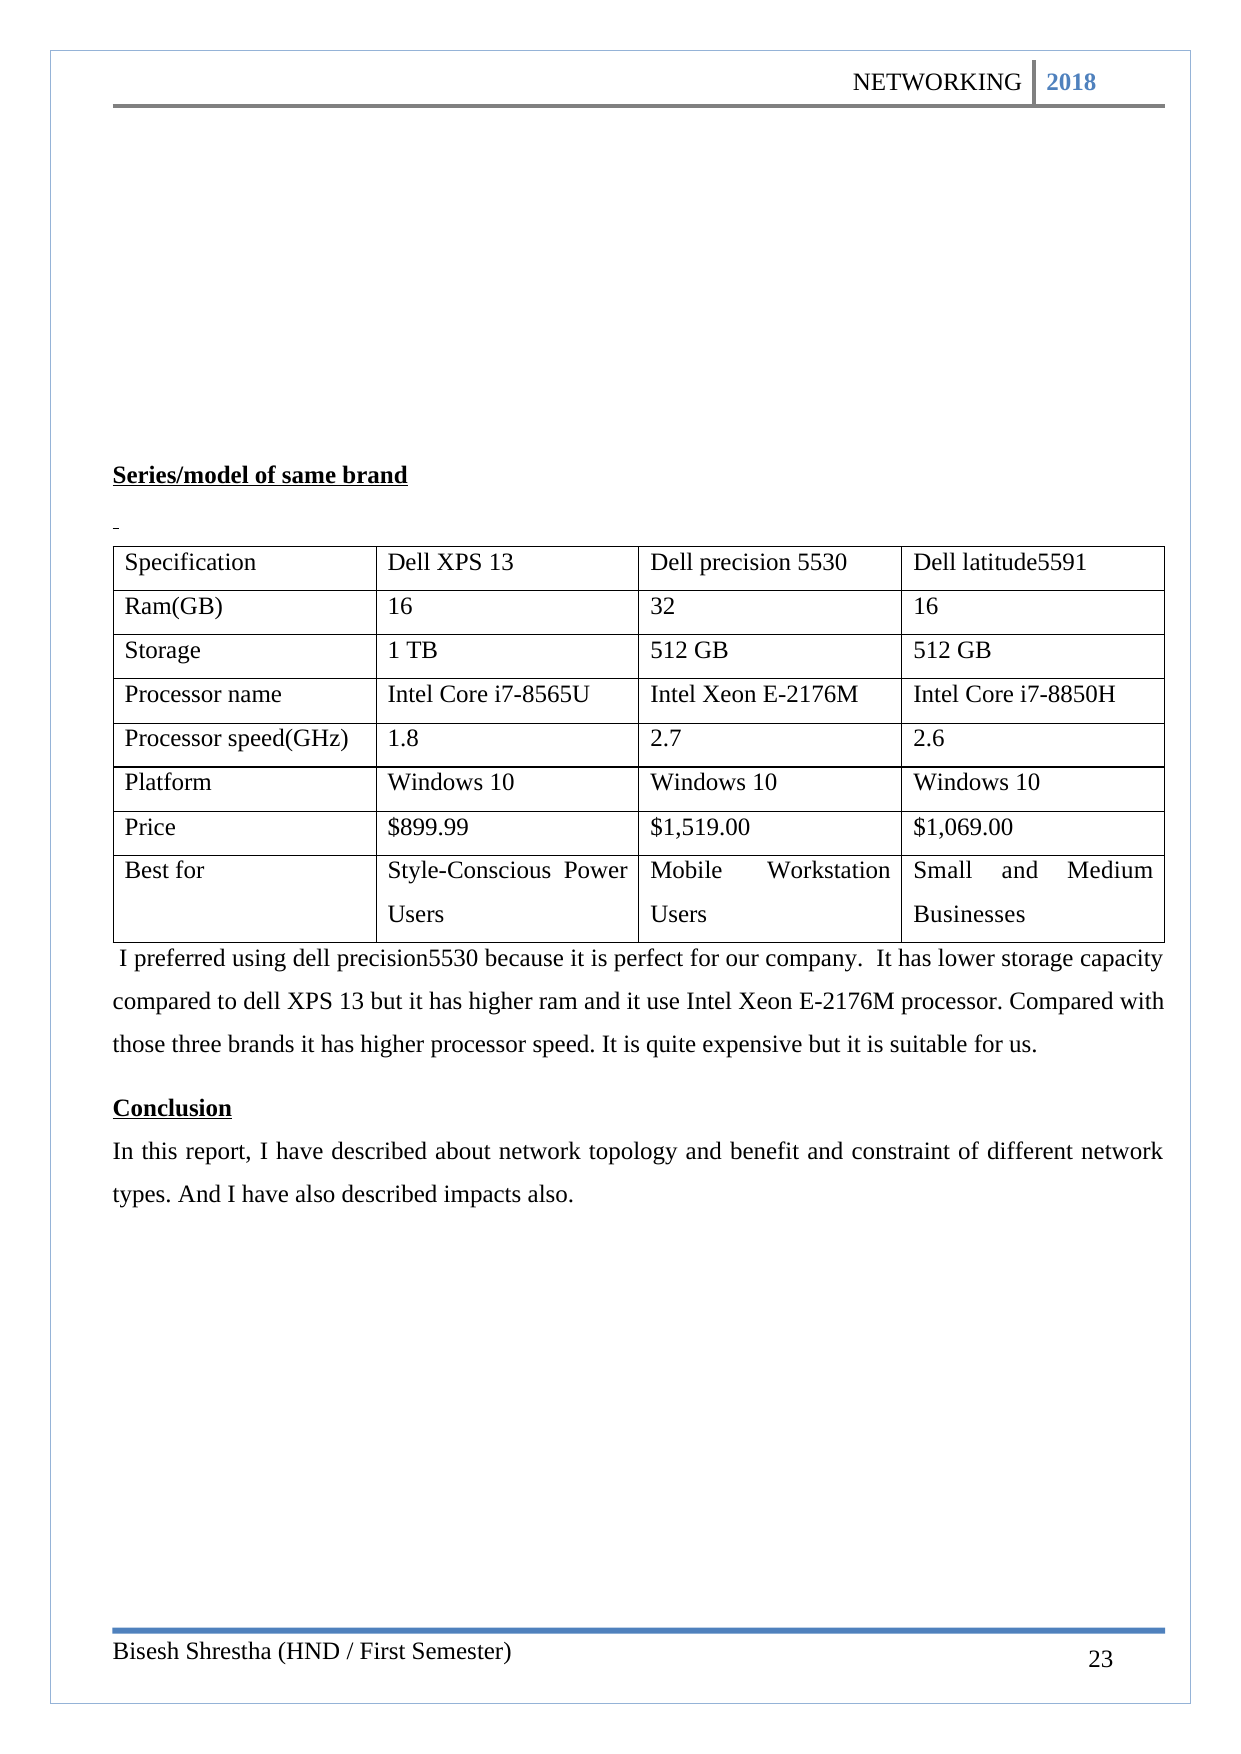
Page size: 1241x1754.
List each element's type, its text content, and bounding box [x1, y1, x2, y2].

table_header Dell latitude5591 [902, 547, 1164, 590]
table_cell Intel Core i7-8565U [377, 679, 638, 722]
table_cell Processor speed(GHz) [114, 724, 376, 766]
table_cell 1.8 [377, 724, 638, 766]
table_cell Intel Xeon E-2176M [639, 679, 901, 722]
table_cell 1 TB [377, 635, 638, 678]
table_cell 512 GB [639, 635, 901, 678]
table_header Dell XPS 13 [377, 547, 638, 590]
table_cell Processor name [114, 679, 376, 722]
table_cell 32 [639, 591, 901, 634]
table_header Specification [114, 547, 376, 590]
table_cell Small and Medium Businesses [902, 856, 1164, 942]
text I preferred using dell precision5530 because it is perfect for our company. It has lower storage capacity compared to dell XPS 13 but it has higher ram and it use Intel Xeon E-2176M processor. Compared with those three brands it has higher processor speed. It is quite expensive but it is suitable for us. [112, 943, 1165, 1058]
table_cell Ram(GB) [114, 591, 376, 634]
table_cell Intel Core i7-8850H [902, 679, 1164, 722]
subtitle Series/model of same brand [112, 460, 1165, 489]
table_cell Style-Conscious Power Users [377, 856, 638, 942]
table_cell 2.6 [902, 724, 1164, 766]
table_cell $1,069.00 [902, 812, 1164, 854]
subtitle Conclusion [112, 1093, 1165, 1122]
text In this report, I have described about network topology and benefit and constraint of different network types. And I have also described impacts also. [112, 1136, 1165, 1208]
table_cell 16 [902, 591, 1164, 634]
table_cell Windows 10 [639, 768, 901, 811]
table_header Dell precision 5530 [639, 547, 901, 590]
table_cell Best for [114, 856, 376, 942]
table_cell Mobile Workstation Users [639, 856, 901, 942]
table_cell Storage [114, 635, 376, 678]
table_cell 16 [377, 591, 638, 634]
table_cell $899.99 [377, 812, 638, 854]
table_cell $1,519.00 [639, 812, 901, 854]
table_cell Price [114, 812, 376, 854]
table_cell 512 GB [902, 635, 1164, 678]
table_cell Windows 10 [902, 768, 1164, 811]
table_cell Platform [114, 768, 376, 811]
table_cell 2.7 [639, 724, 901, 766]
table_cell Windows 10 [377, 768, 638, 811]
